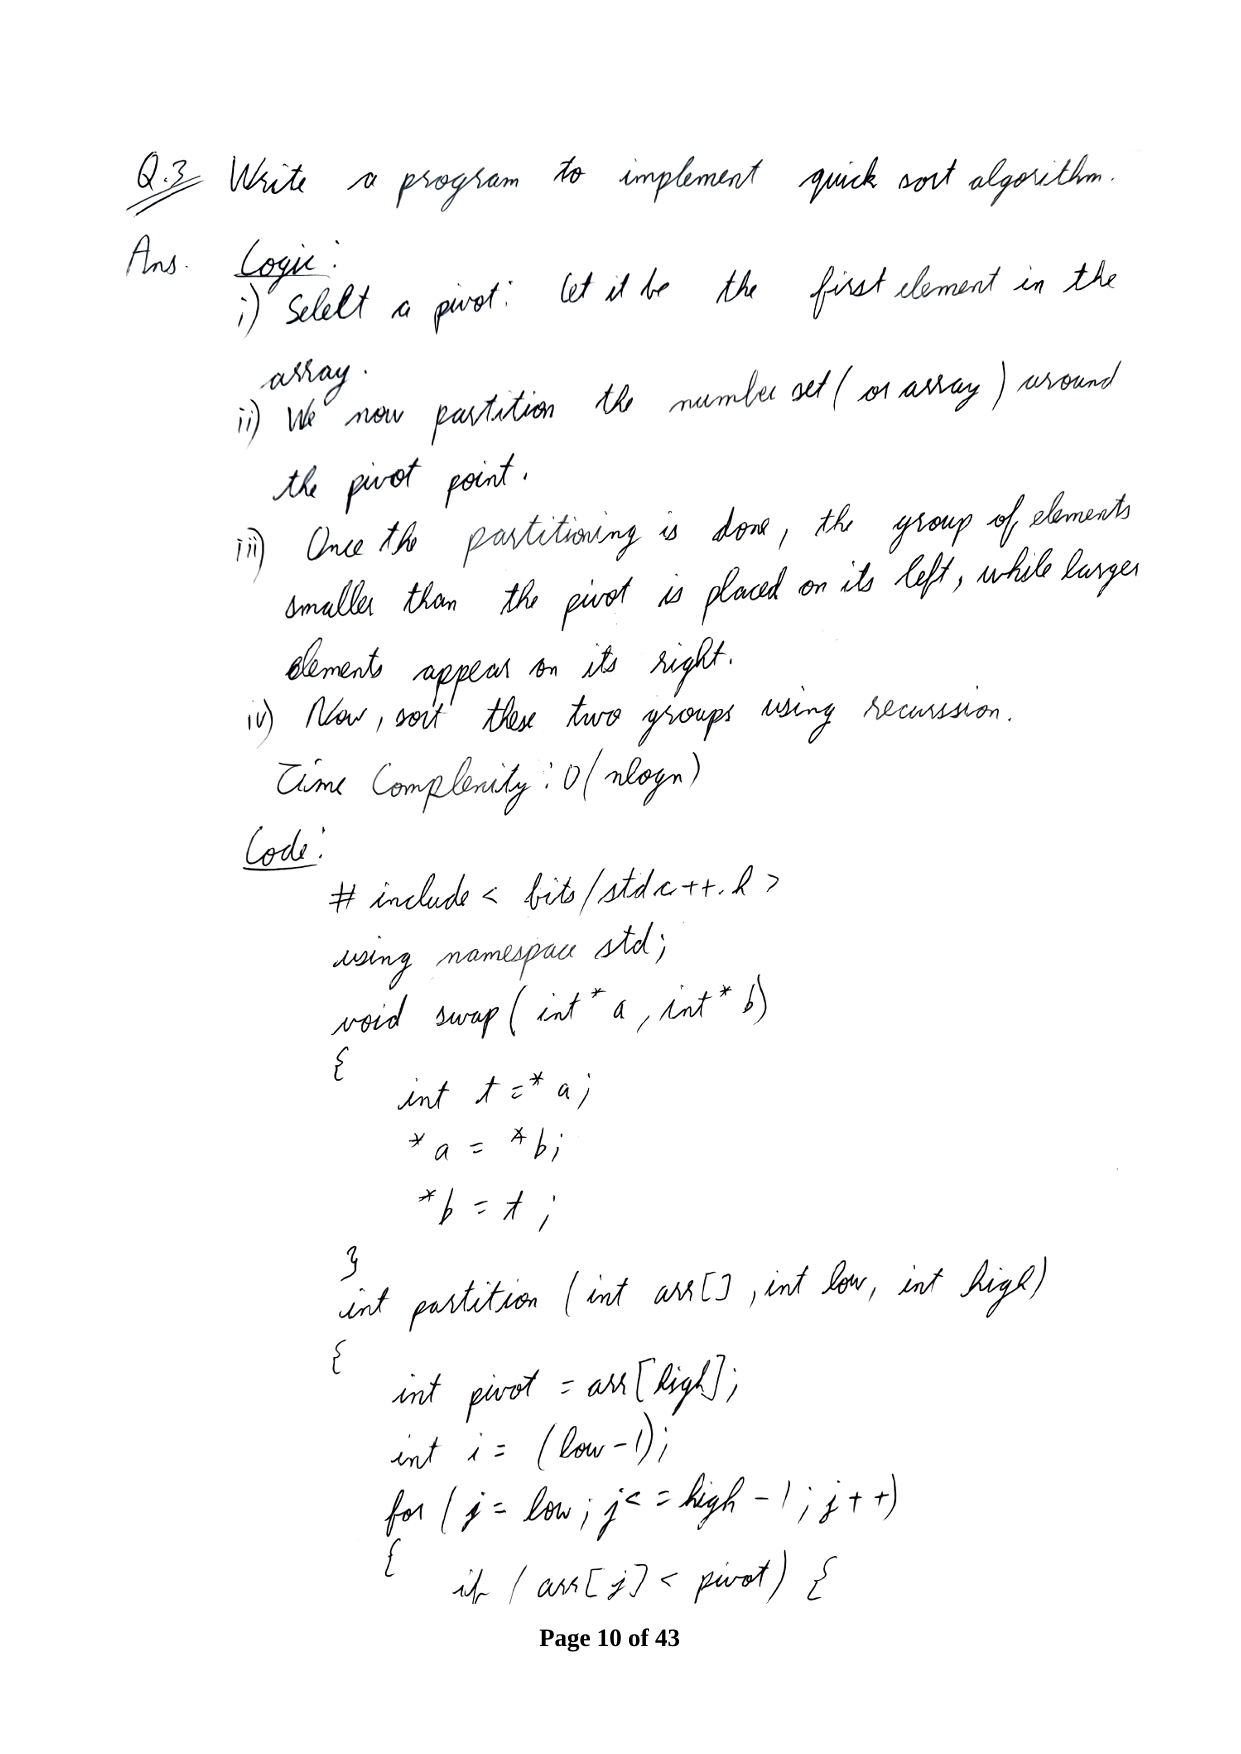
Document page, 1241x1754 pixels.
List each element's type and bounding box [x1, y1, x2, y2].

picture [126, 150, 1142, 1604]
